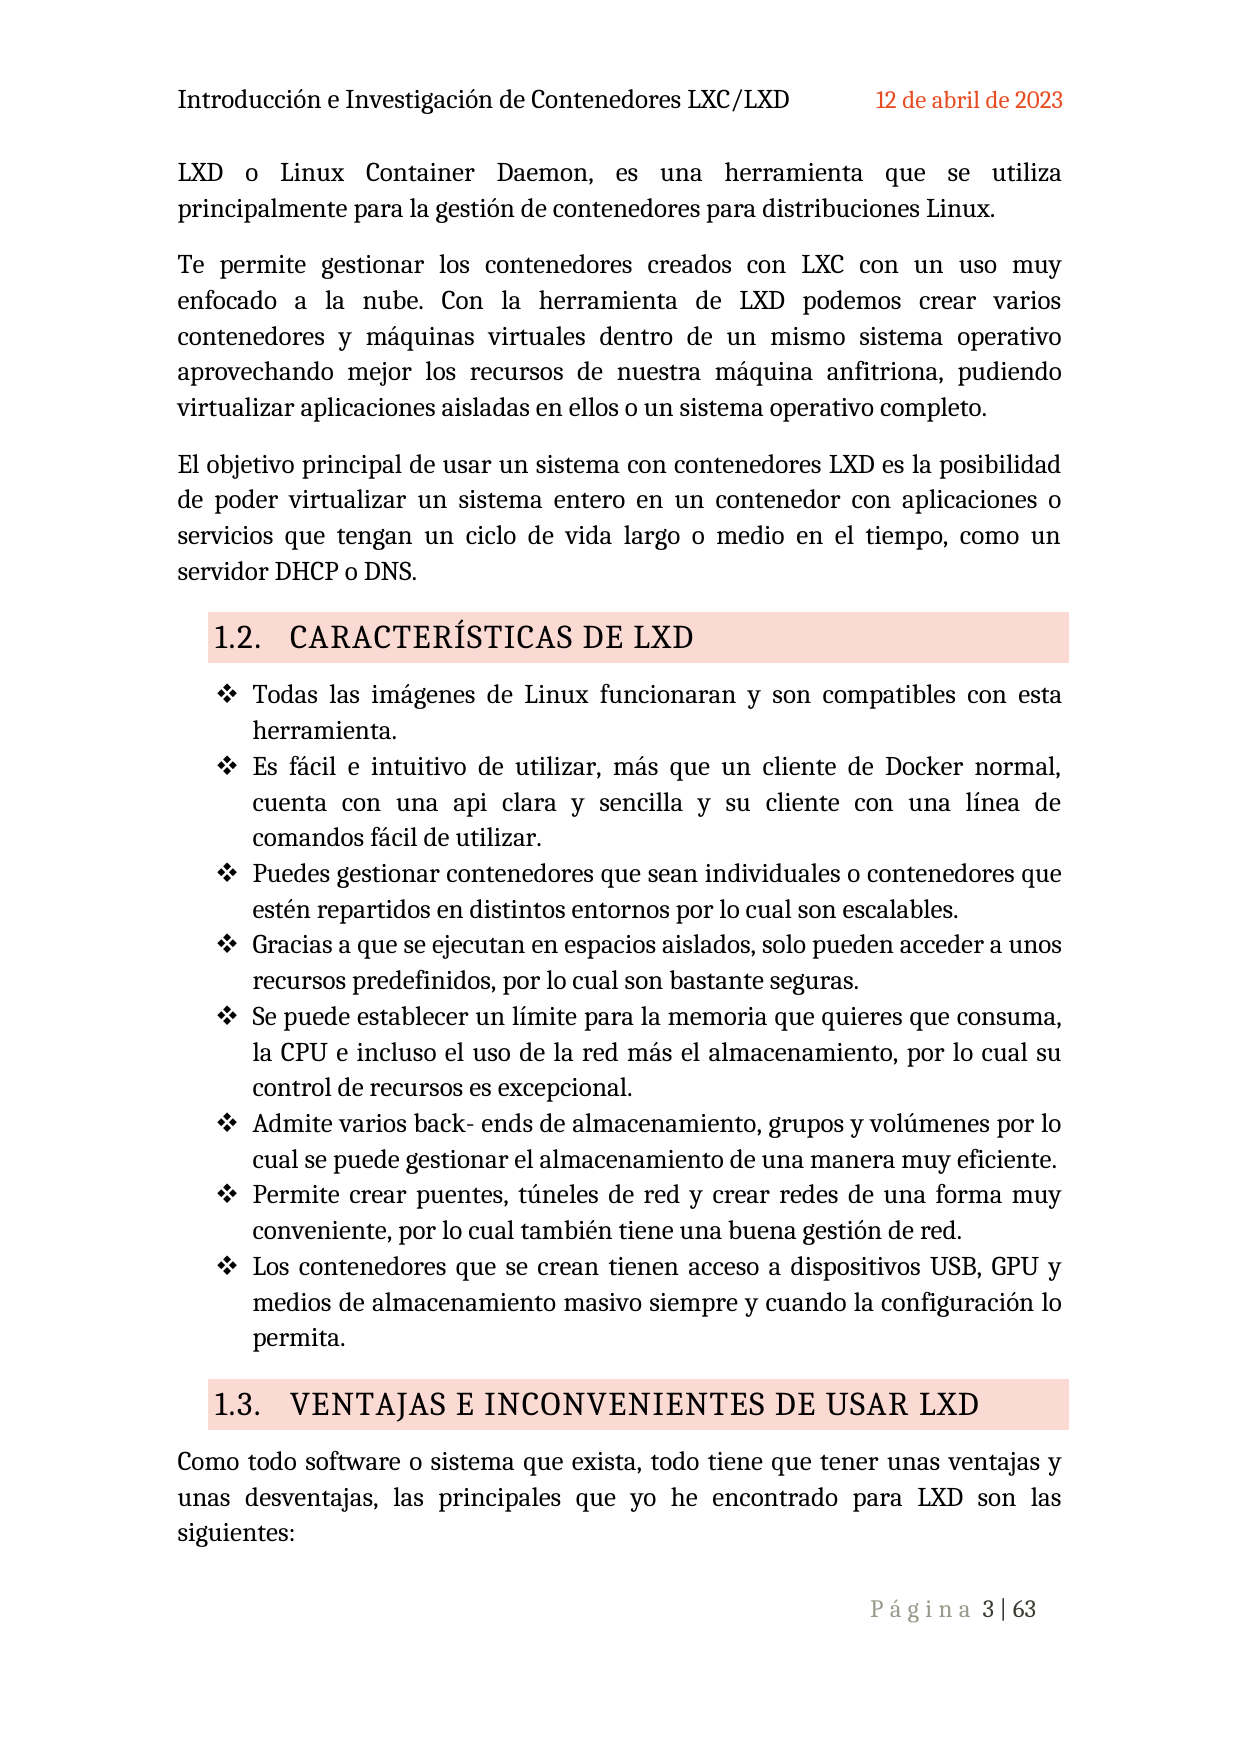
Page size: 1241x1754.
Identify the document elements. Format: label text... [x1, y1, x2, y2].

list Los contenedores que se crean tienen acceso a dispositivos USB, GPU y medios de almacenamiento masivo siempre y cuando la configuración lo permita. [215, 1251, 1063, 1354]
list Todas las imágenes de Linux funcionaran y son compatibles con esta herramienta. [215, 679, 1063, 746]
list Se puede establecer un límite para la memoria que quieres que consuma, la CPU e incluso el uso de la red más el almacenamiento, por lo cual su control de recursos es excepcional. [215, 1001, 1063, 1103]
text Como todo software o sistema que exista, todo tiene que tener unas ventajas y unas desventajas, las principales que yo he encontrado para LXD son las siguientes: [177, 1446, 1063, 1549]
subtitle Ventajas e inconvenientes de usar LXD [215, 1385, 1063, 1424]
list Permite crear puentes, túneles de red y crear redes de una forma muy conveniente, por lo cual también tiene una buena gestión de red. [215, 1179, 1063, 1246]
list Admite varios back- ends de almacenamiento, grupos y volúmenes por lo cual se puede gestionar el almacenamiento de una manera muy eficiente. [215, 1108, 1063, 1175]
subtitle Características de LXD [215, 619, 1063, 657]
text Te permite gestionar los contenedores creados con LXC con un uso muy enfocado a la nube. Con la herramienta de LXD podemos crear varios contenedores y máquinas virtuales dentro de un mismo sistema operativo aprovechando mejor los recursos de nuestra máquina anfitriona, pudiendo virtualizar aplicaciones aisladas en ellos o un sistema operativo completo. [177, 249, 1063, 423]
list Gracias a que se ejecutan en espacios aislados, solo pueden acceder a unos recursos predefinidos, por lo cual son bastante seguras. [215, 929, 1063, 996]
list Puedes gestionar contenedores que sean individuales o contenedores que estén repartidos en distintos entornos por lo cual son escalables. [215, 858, 1063, 925]
text El objetivo principal de usar un sistema con contenedores LXD es la posibilidad de poder virtualizar un sistema entero en un contenedor con aplicaciones o servicios que tengan un ciclo de vida largo o medio en el tiempo, como un servidor DHCP o DNS. [177, 449, 1063, 587]
text LXD o Linux Container Daemon, es una herramienta que se utiliza principalmente para la gestión de contenedores para distribuciones Linux. [177, 157, 1063, 224]
list Es fácil e intuitivo de utilizar, más que un cliente de Docker normal, cuenta con una api clara y sencilla y su cliente con una línea de comandos fácil de utilizar. [215, 751, 1063, 853]
